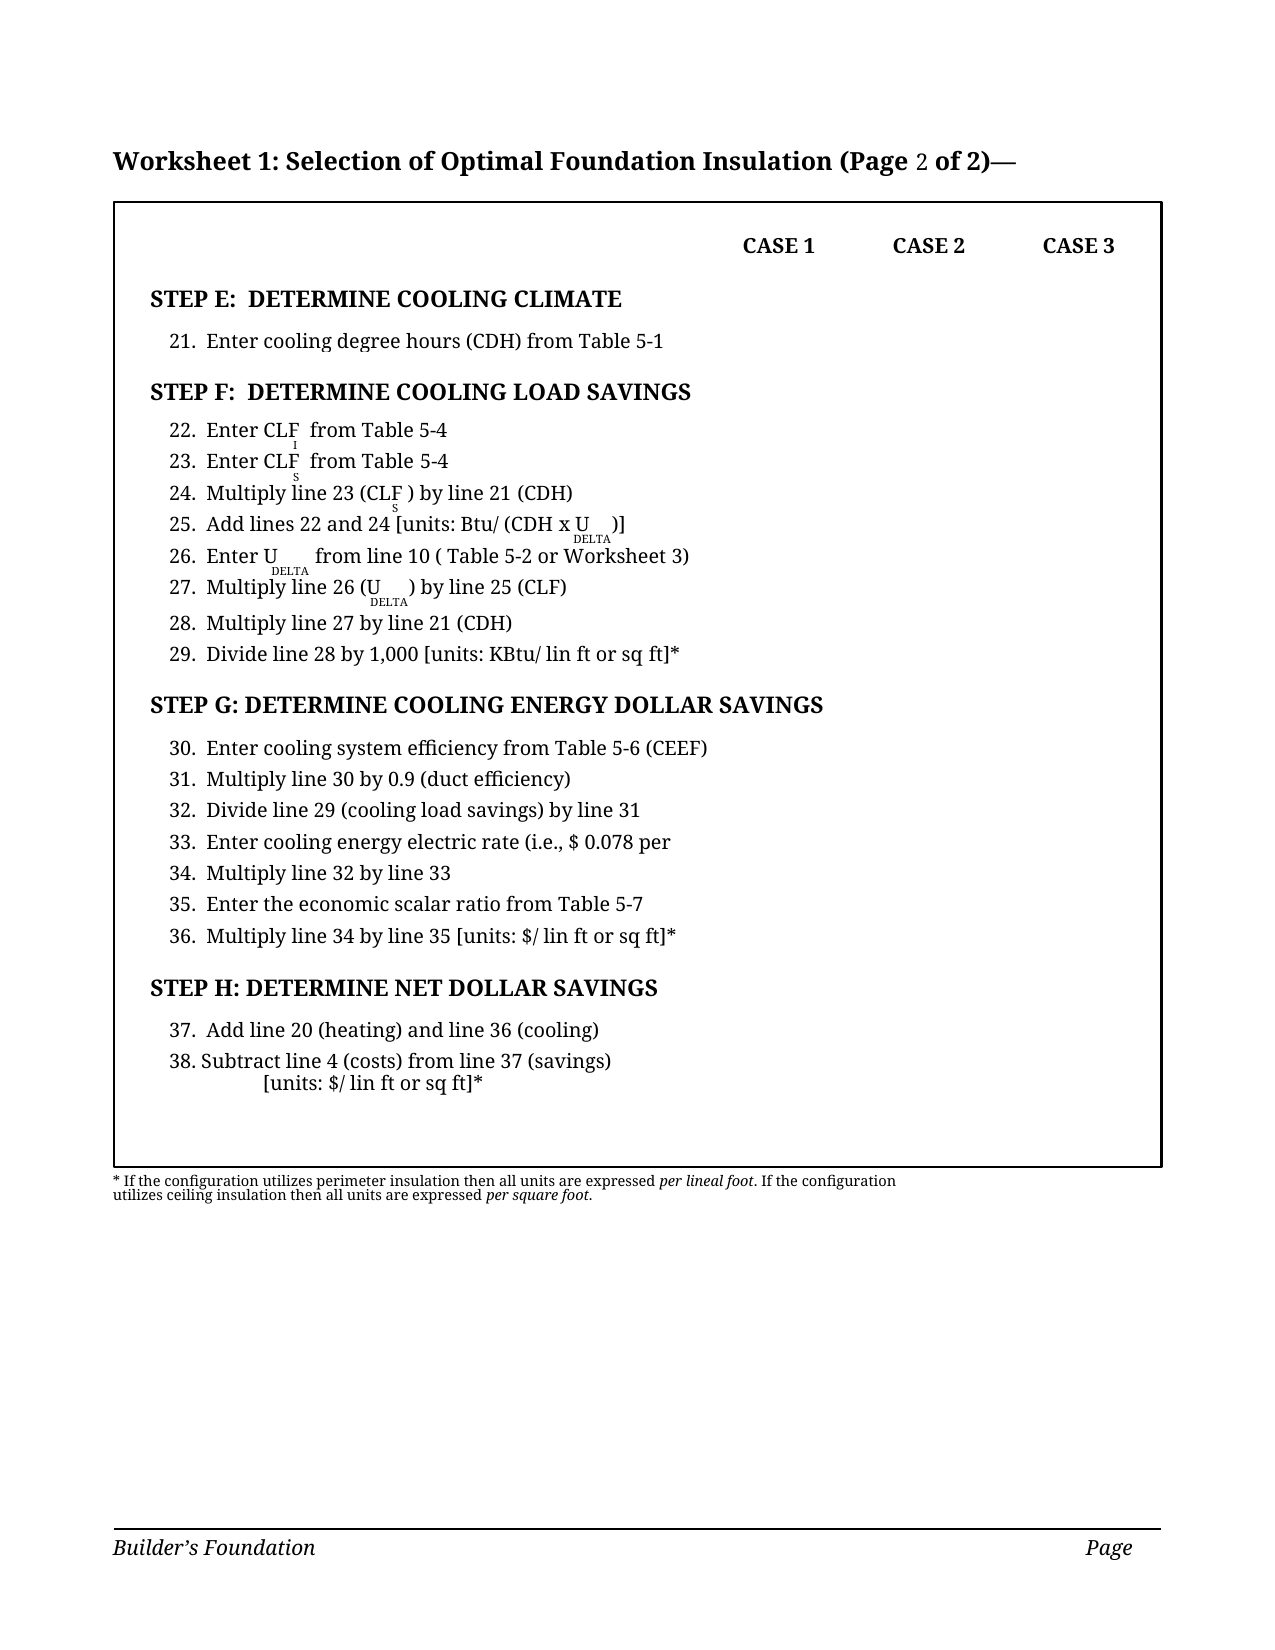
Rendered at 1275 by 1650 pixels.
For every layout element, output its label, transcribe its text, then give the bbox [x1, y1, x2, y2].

text * If the configuration utilizes perimeter insulation then all units are expressed per lineal foot. If the configuration utilizes ceiling insulation then all units are expressed per square foot. [113, 1174, 927, 1205]
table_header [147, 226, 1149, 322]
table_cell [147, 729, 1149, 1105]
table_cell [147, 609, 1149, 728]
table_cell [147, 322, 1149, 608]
